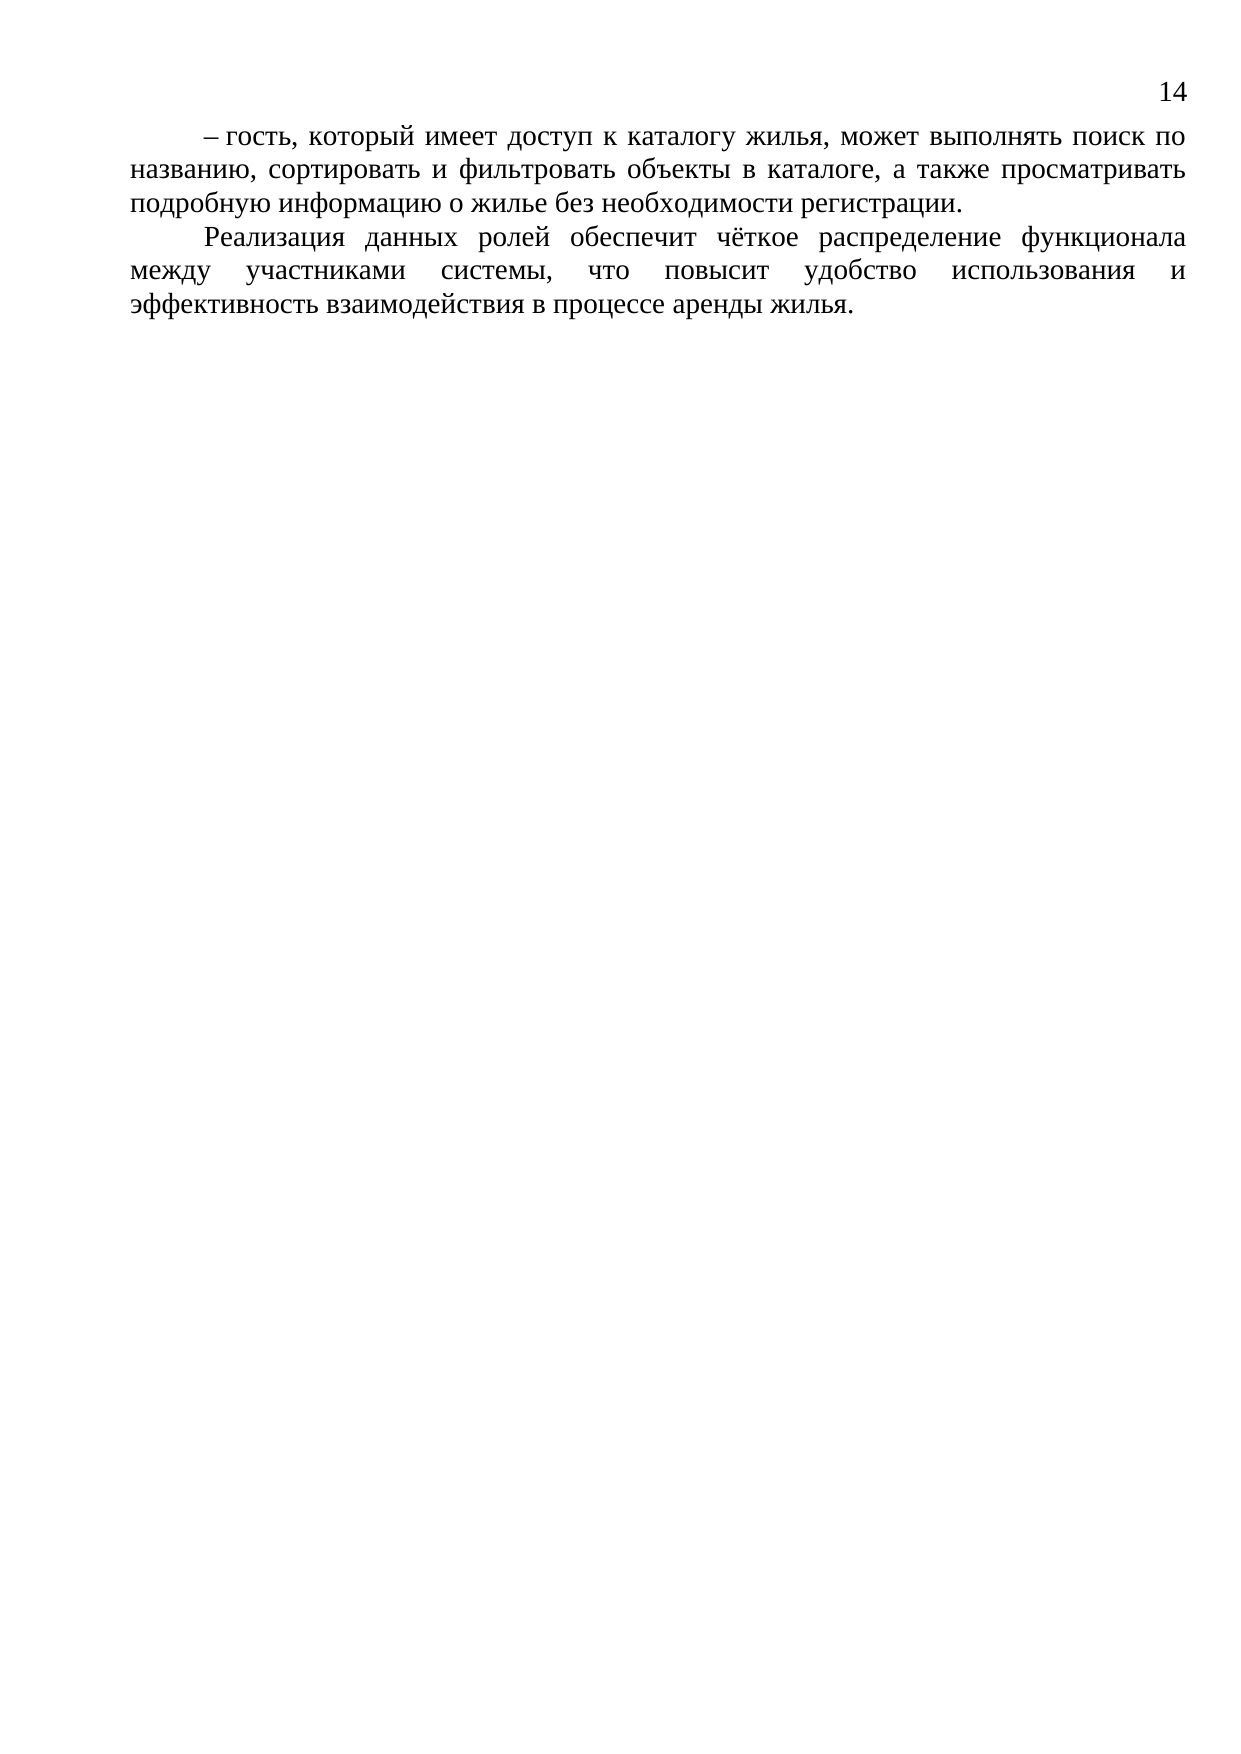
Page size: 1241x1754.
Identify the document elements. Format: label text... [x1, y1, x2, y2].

list гость, который имеет доступ к каталогу жилья, может выполнять поиск по названию, сортировать и фильтровать объекты в каталоге, а также просматривать подробную информацию о жилье без необходимости регистрации. [130, 118, 1187, 219]
text Реализация данных ролей обеспечит чёткое распределение функционала между участниками системы, что повысит удобство использования и эффективность взаимодействия в процессе аренды жилья. [130, 219, 1187, 319]
